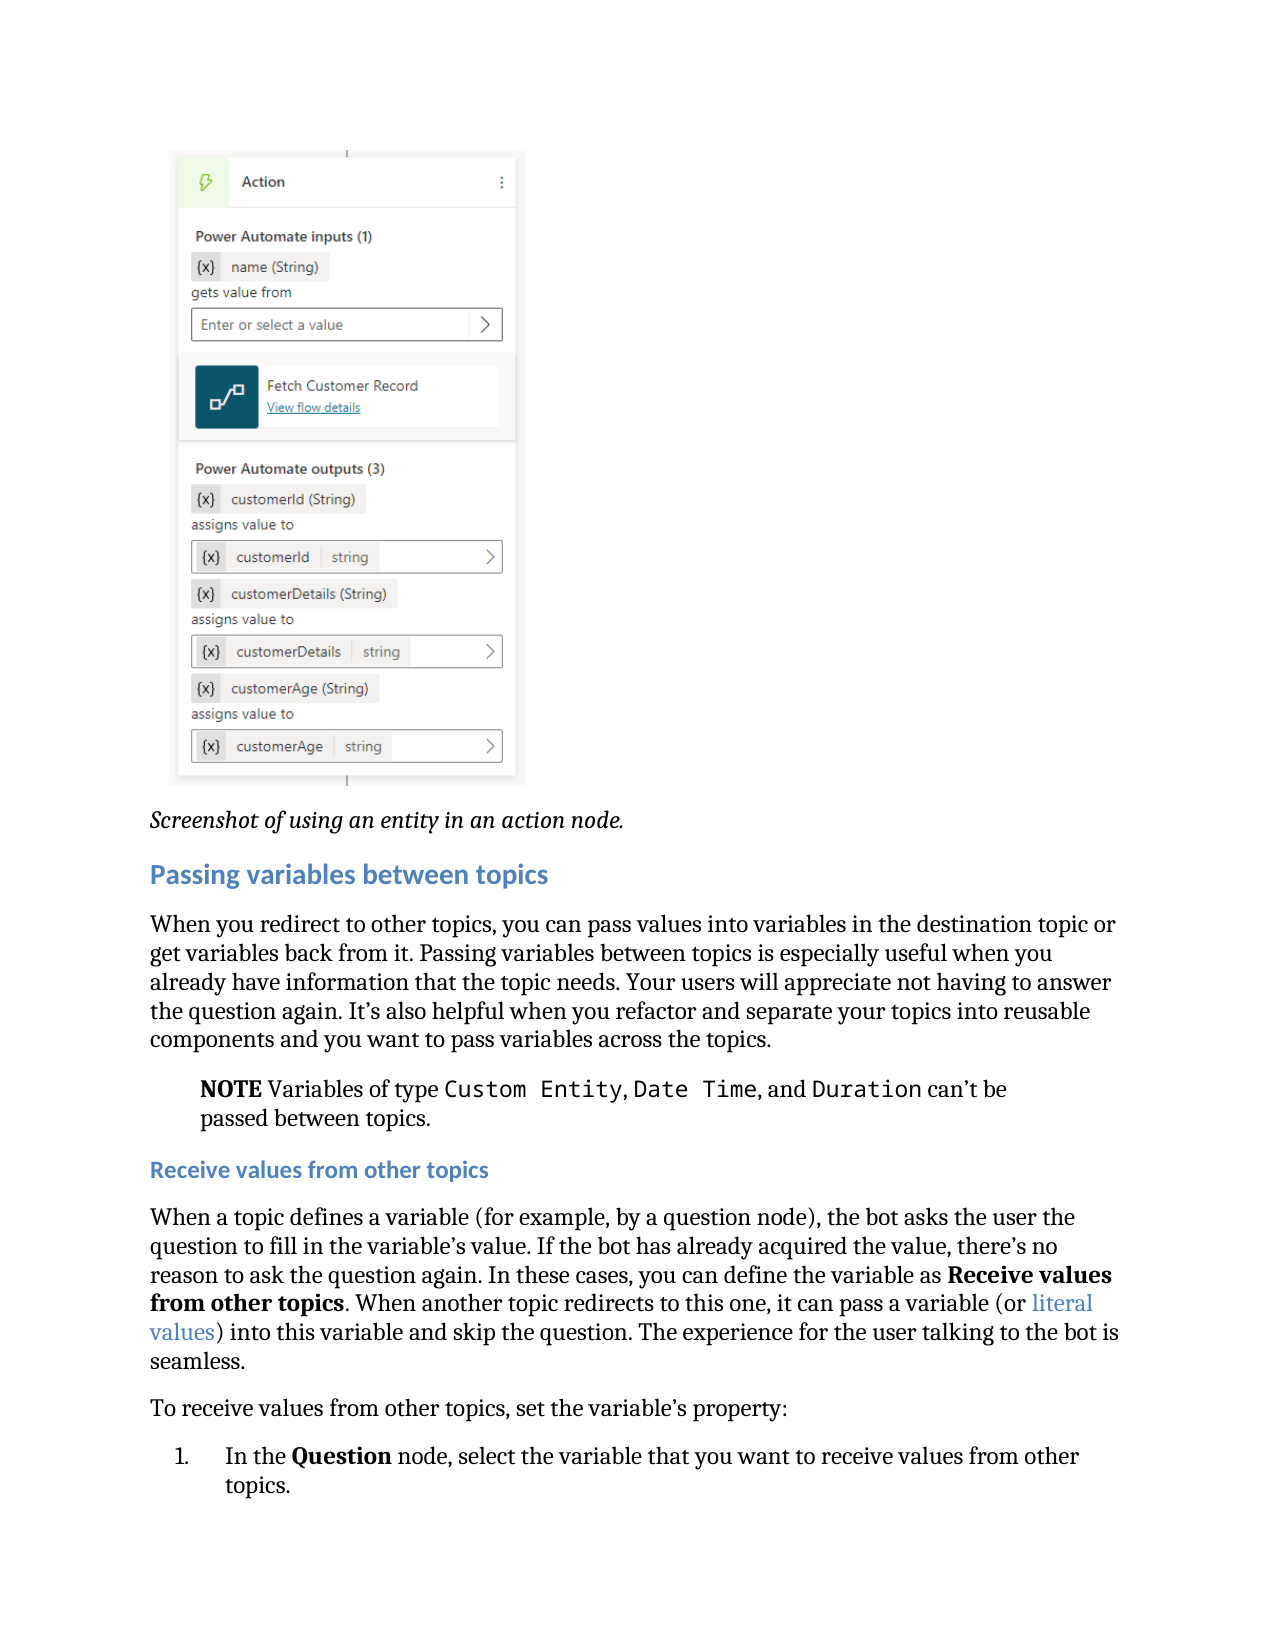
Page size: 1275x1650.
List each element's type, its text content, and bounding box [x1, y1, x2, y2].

text To receive values from other topics, set the variable’s property: [150, 1394, 1125, 1423]
list In the Question node, select the variable that you want to receive values from other topics. [175, 1442, 1125, 1499]
text Screenshot of using an entity in an action node. [150, 806, 1125, 835]
subtitle Passing variables between topics [150, 856, 1125, 892]
text NOTE Variables of type Custom Entity, Date Time, and Duration can’t be passed between topics. [200, 1073, 1075, 1133]
text When a topic defines a variable (for example, by a question node), the bot asks the user the question to fill in the variable’s value. If the bot has already acquired the value, there’s no reason to ask the question again. In these cases, you can define the variable as Receive values from other topics. When another topic redirects to this one, it can pass a variable (or literal values) into this variable and skip the question. The experience for the user talking to the bot is seamless. [150, 1203, 1125, 1376]
text When you redirect to other topics, you can pass values into variables in the destination topic or get variables back from it. Passing variables between topics is especially useful when you already have information that the topic needs. Your users will appreciate not having to answer the question again. It’s also helpful when you refactor and separate your topics into reusable components and you want to pass variables across the topics. [150, 910, 1125, 1054]
picture [168, 150, 526, 786]
subtitle Receive values from other topics [150, 1154, 1125, 1184]
